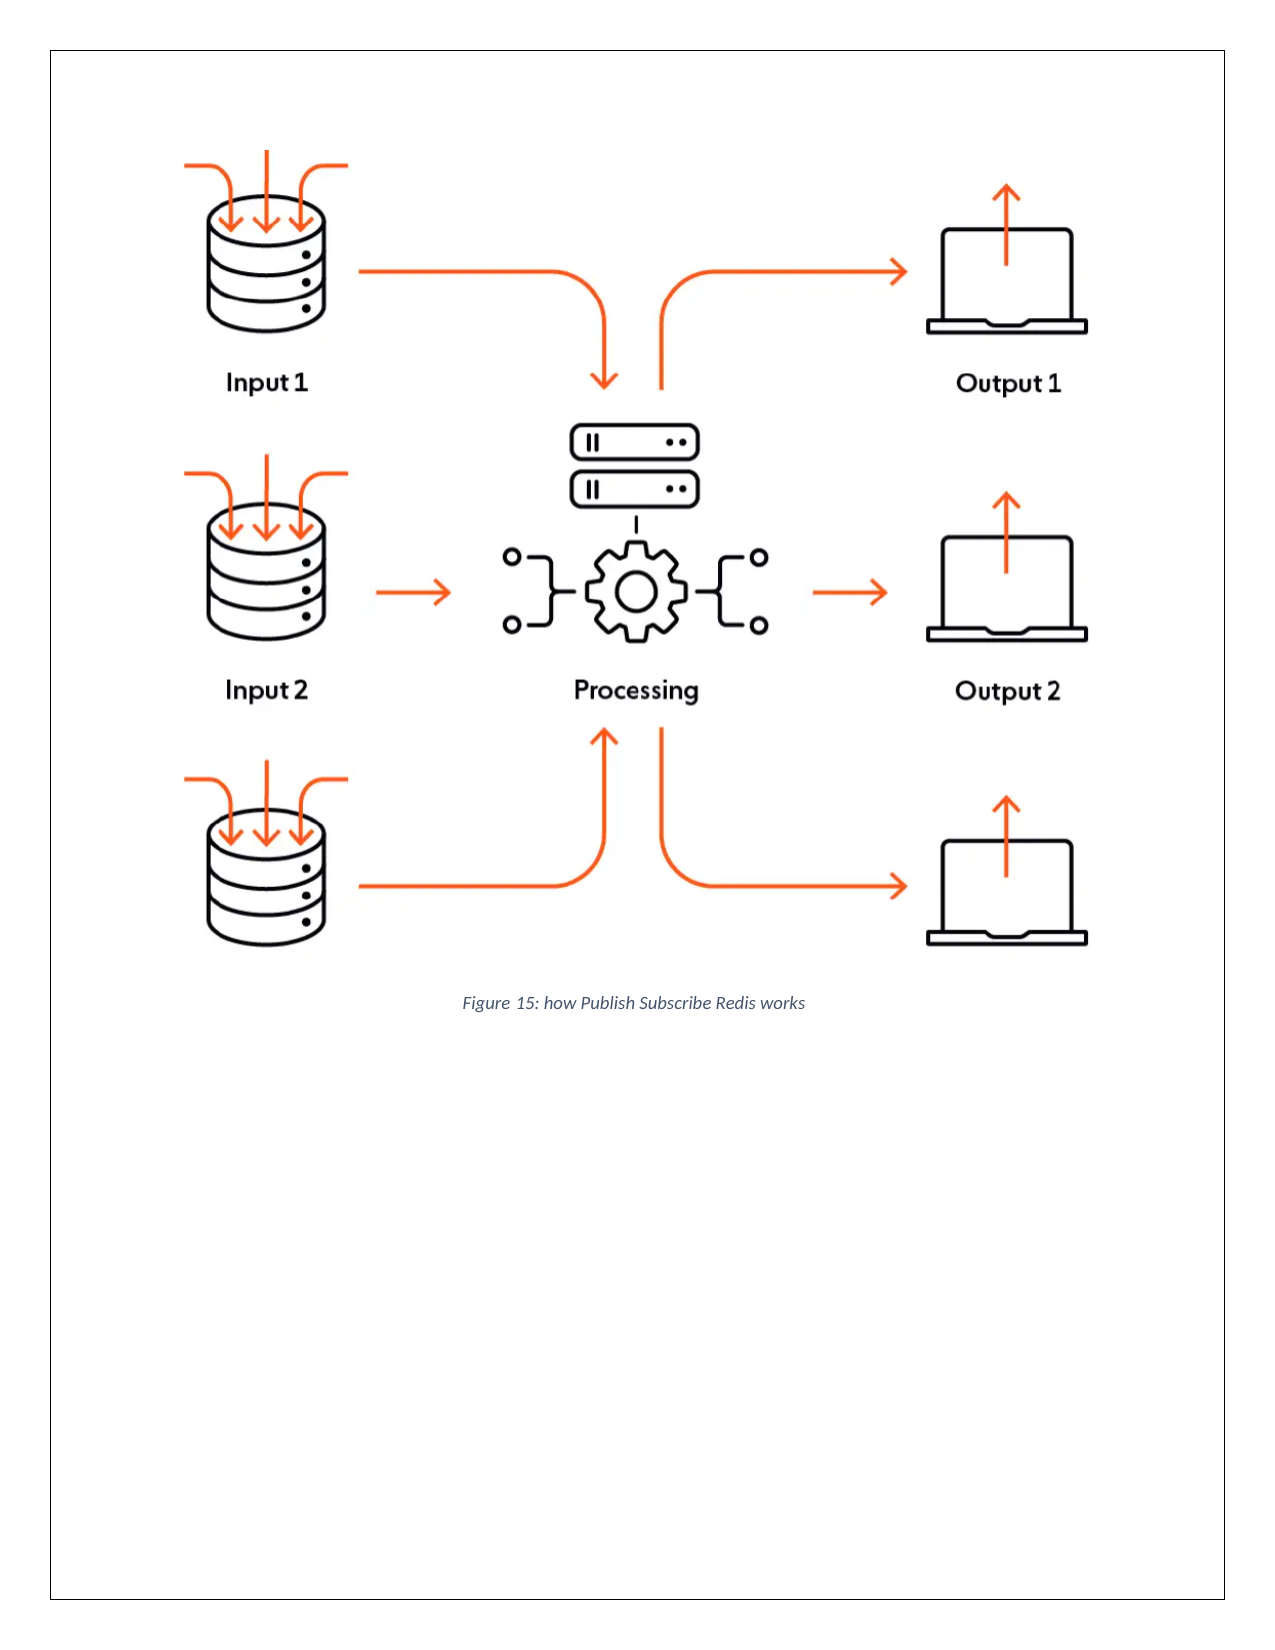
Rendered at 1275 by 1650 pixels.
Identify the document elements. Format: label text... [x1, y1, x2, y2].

picture [150, 150, 1125, 973]
text Figure : how Publish Subscribe Redis works [150, 991, 1125, 1014]
